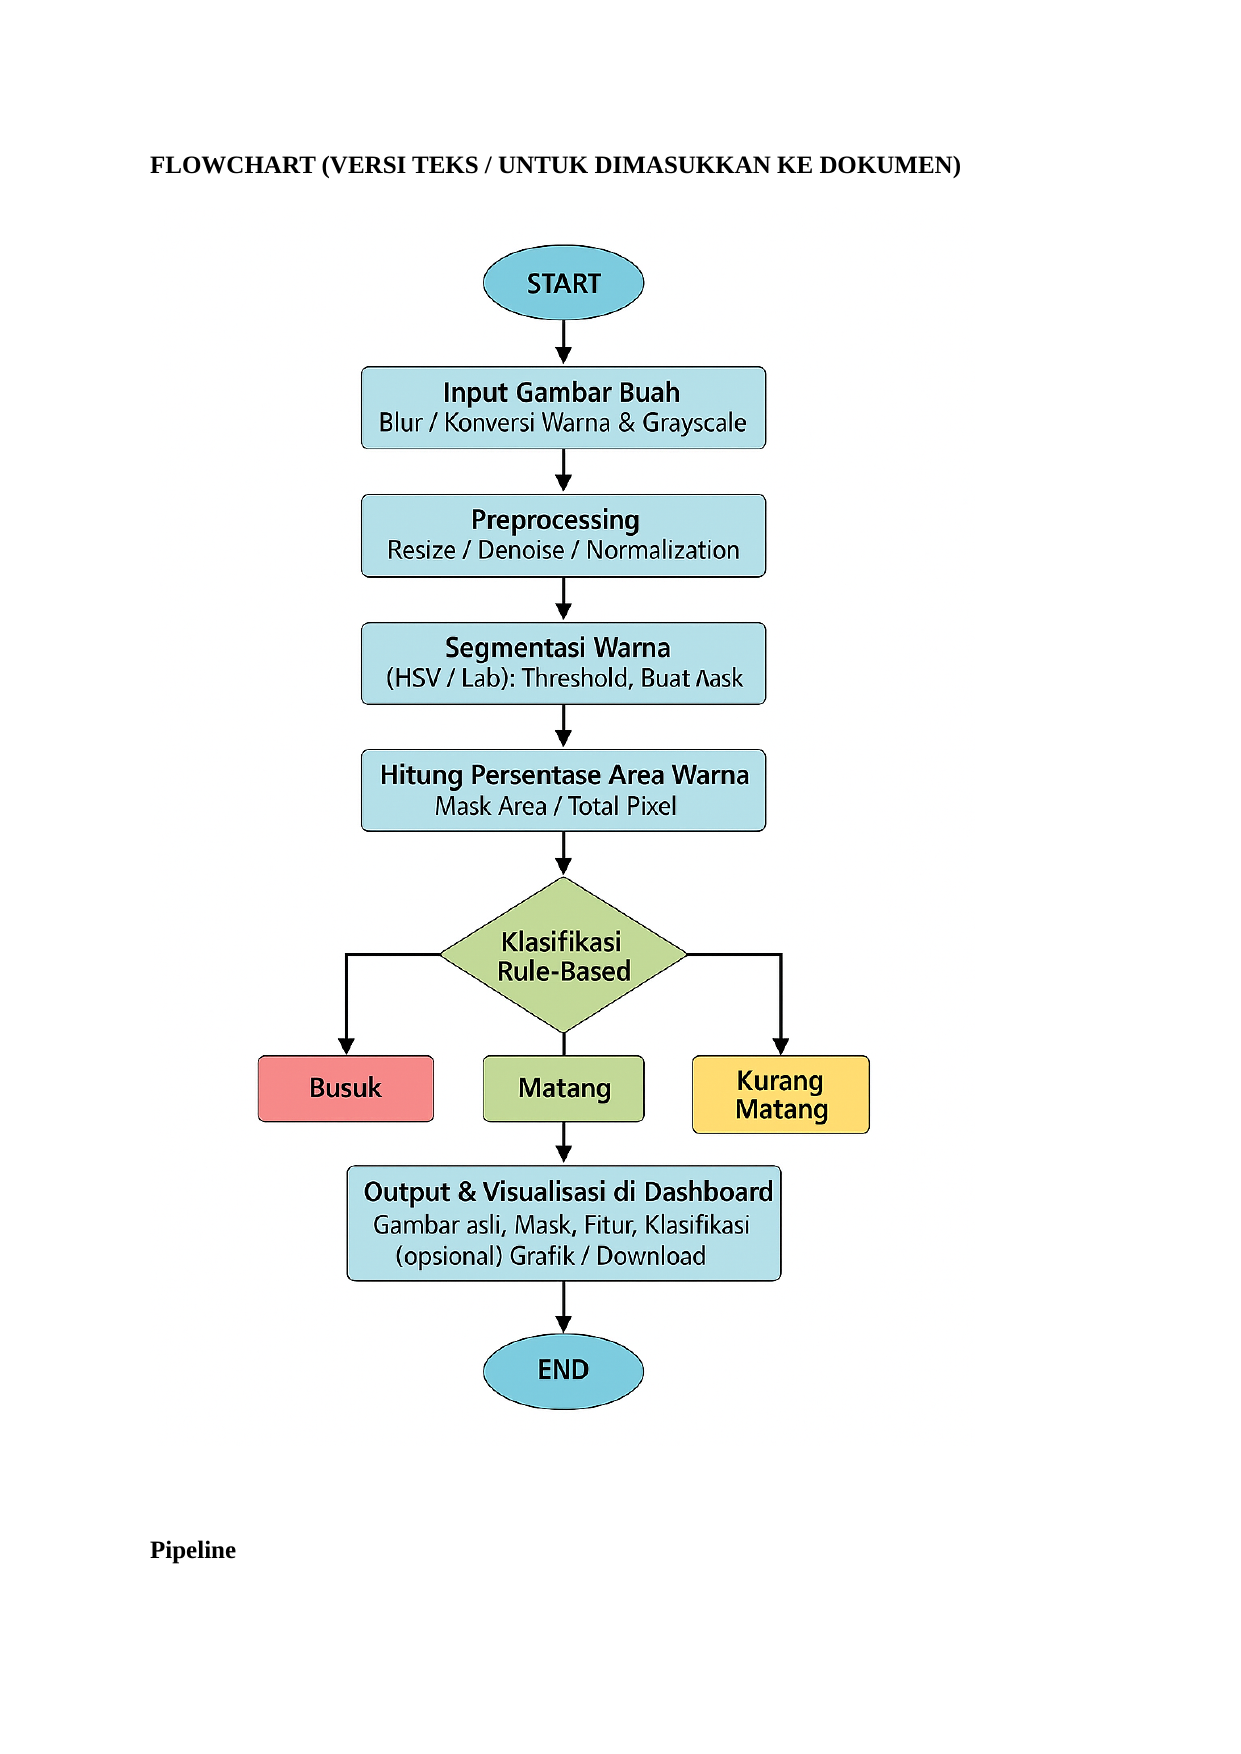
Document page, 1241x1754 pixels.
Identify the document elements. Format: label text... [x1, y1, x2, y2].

text FLOWCHART (VERSI TEKS / UNTUK DIMASUKKAN KE DOKUMEN) [150, 150, 1090, 179]
text Pipeline [150, 1535, 1090, 1563]
picture [150, 207, 976, 1446]
